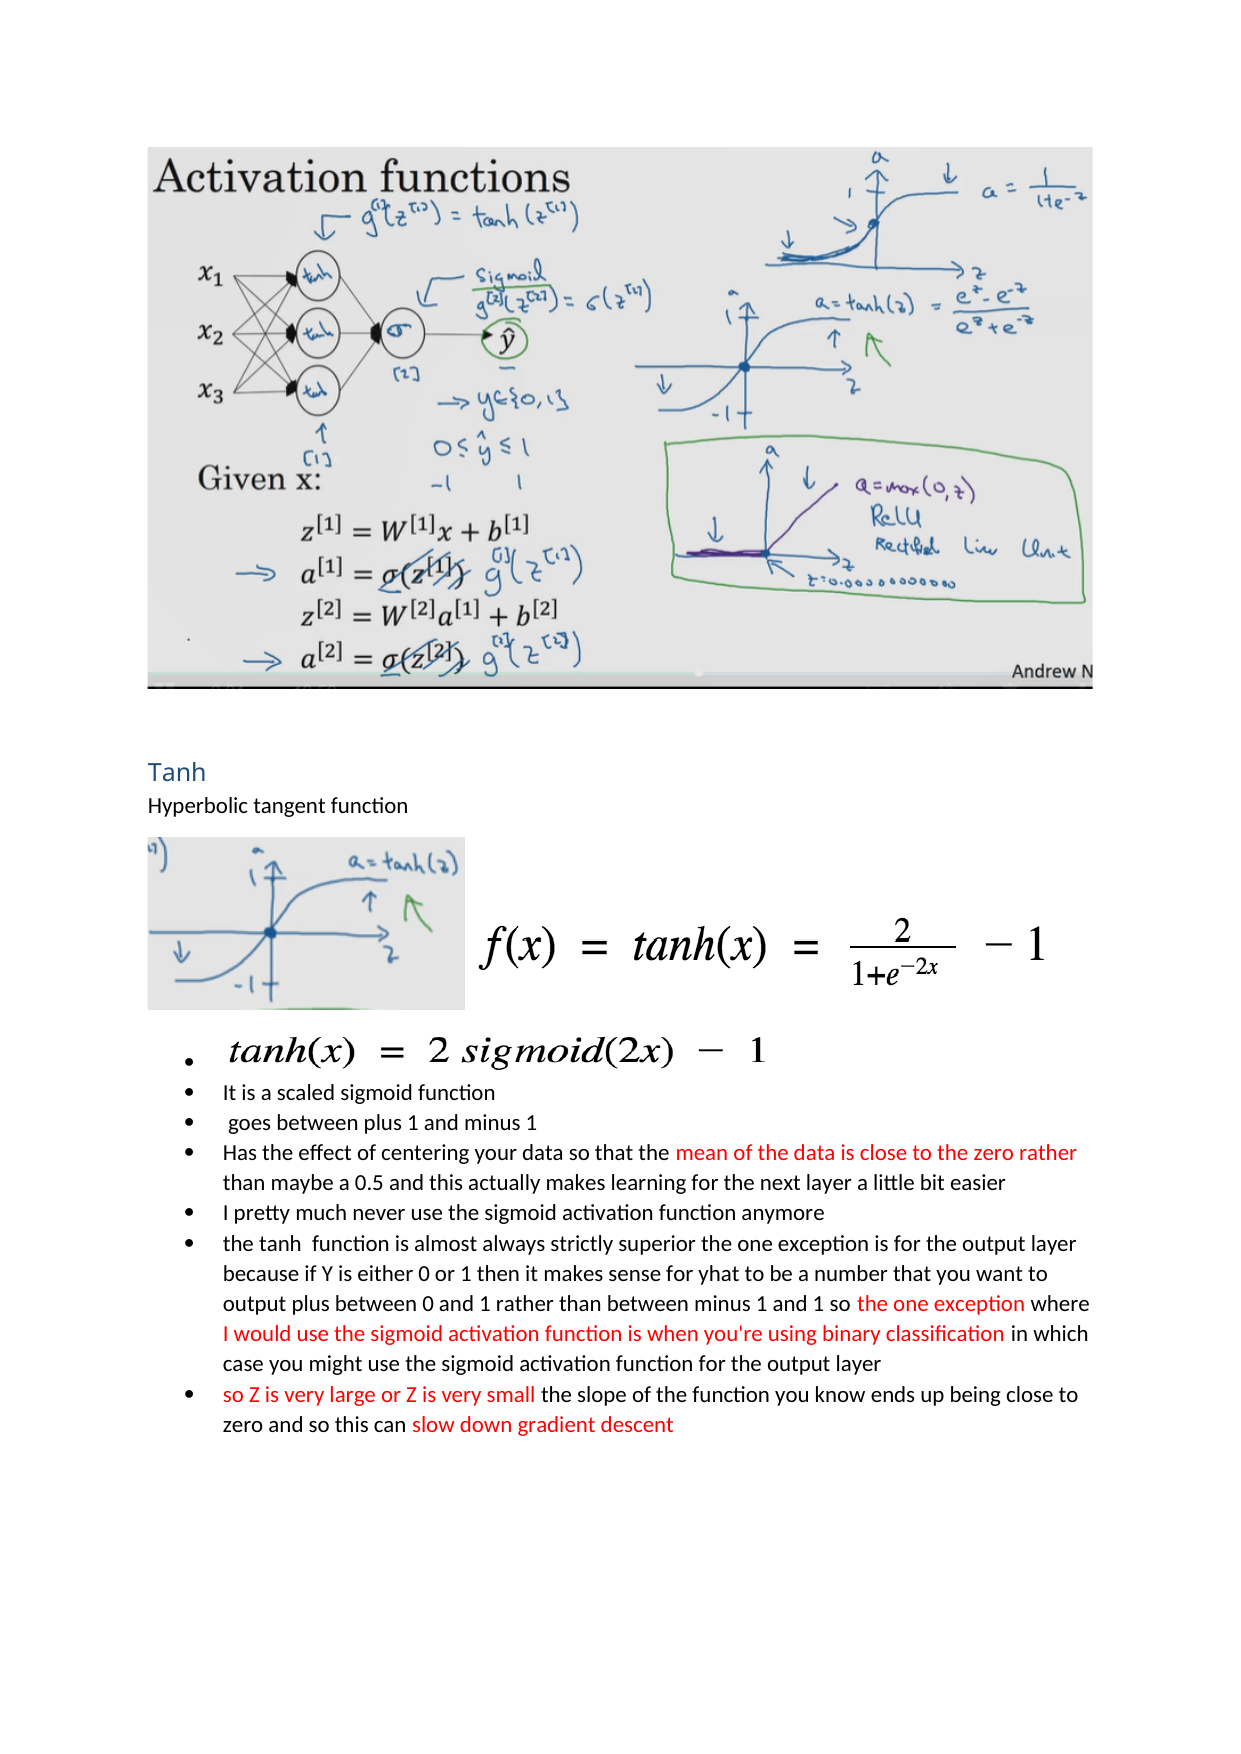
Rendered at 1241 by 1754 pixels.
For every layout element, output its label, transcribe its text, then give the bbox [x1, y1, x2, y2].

list goes between plus 1 and minus 1 [185, 1108, 1093, 1136]
list It is a scaled sigmoid function [185, 1078, 1093, 1106]
subtitle Tanh [148, 754, 1093, 788]
list so Z is very large or Z is very small the slope of the function you know ends up being close to zero and so this can slow down gradient descent [185, 1380, 1093, 1438]
picture [147, 147, 1093, 689]
picture [147, 837, 465, 1010]
list I pretty much never use the sigmoid activation function anymore [185, 1198, 1093, 1226]
list the tanh function is almost always strictly superior the one exception is for the output layer because if Y is either 0 or 1 then it makes sense for yhat to be a number that you want to output plus between 0 and 1 rather than between minus 1 and 1 so the one exception where I would use the sigmoid activation function is when you're using binary classification in which case you might use the sigmoid activation function for the output layer [185, 1229, 1093, 1377]
text Hyperbolic tangent function [148, 791, 1093, 819]
list Has the effect of centering your data so that the mean of the data is close to the zero rather than maybe a 0.5 and this actually makes learning for the next layer a little bit easier [185, 1138, 1093, 1196]
picture [222, 1028, 780, 1071]
picture [470, 906, 1077, 1010]
